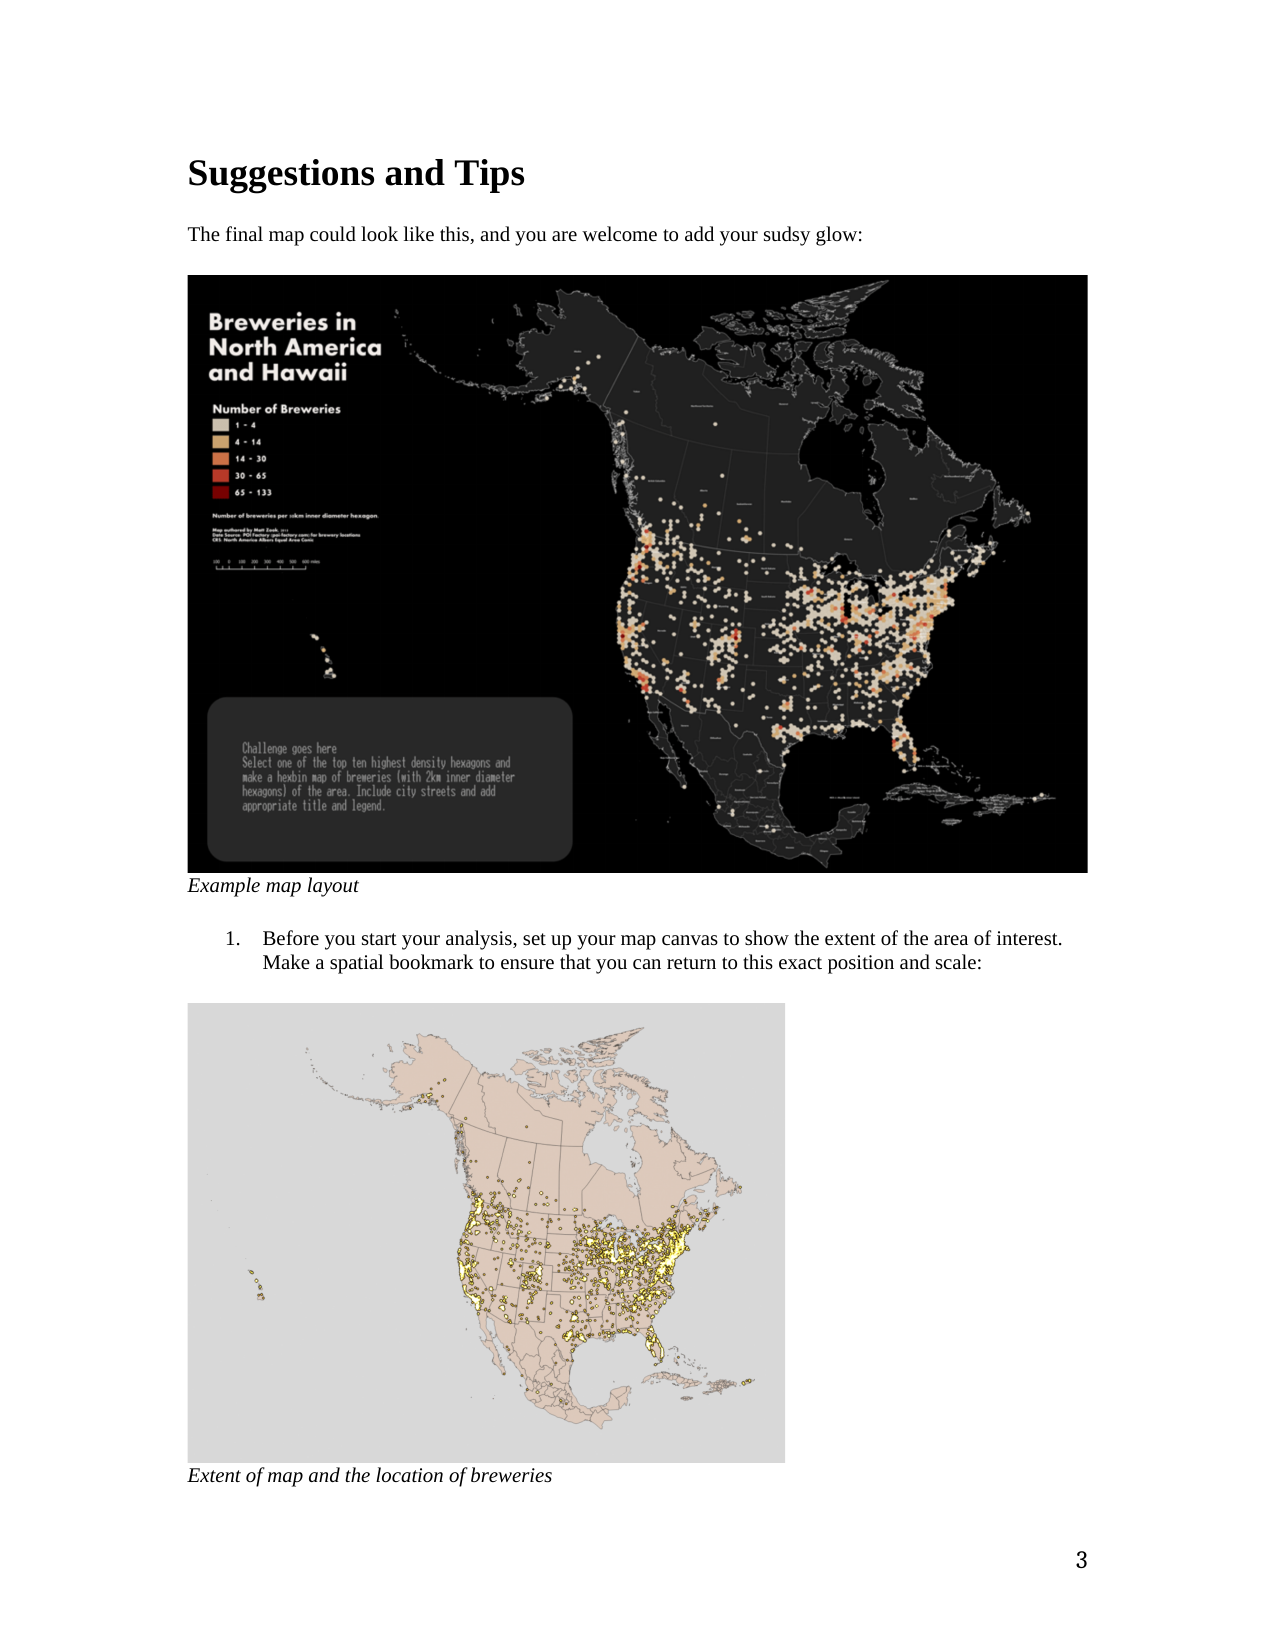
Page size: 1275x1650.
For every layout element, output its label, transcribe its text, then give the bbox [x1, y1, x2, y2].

text Example map layout [187, 873, 1087, 897]
text The final map could look like this, and you are welcome to add your sudsy glow: [187, 222, 1087, 246]
list Before you start your analysis, set up your map canvas to show the extent of the area of interest. Make a spatial bookmark to ensure that you can return to this exact position and scale: [225, 926, 1087, 974]
text Suggestions and Tips [187, 150, 1087, 193]
picture [187, 1003, 786, 1463]
picture [187, 275, 1088, 873]
